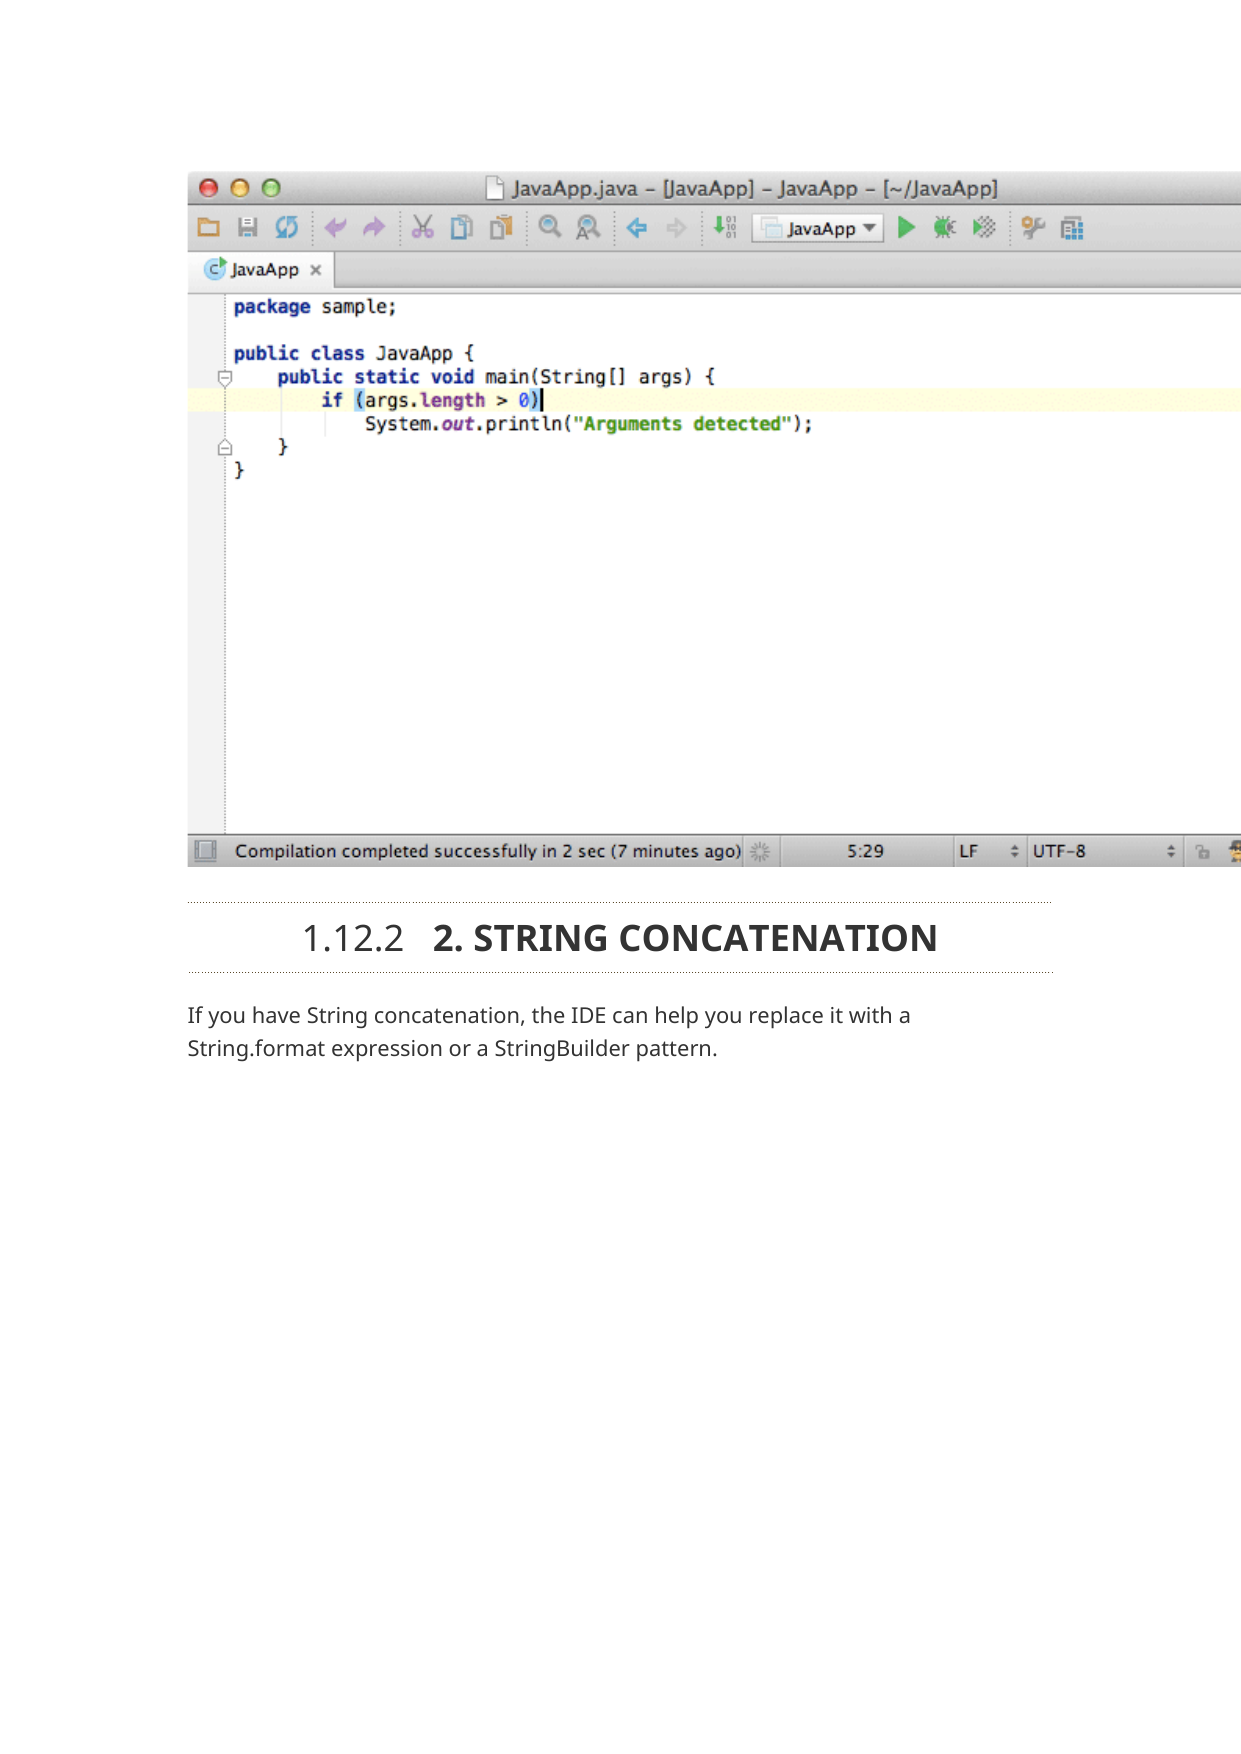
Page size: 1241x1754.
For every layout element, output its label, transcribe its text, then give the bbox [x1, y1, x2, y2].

subtitle 2. String concatenation [187, 902, 1053, 973]
picture [187, 171, 1241, 867]
text If you have String concatenation, the IDE can help you replace it with a String.format expression or a StringBuilder pattern. [187, 999, 1053, 1064]
